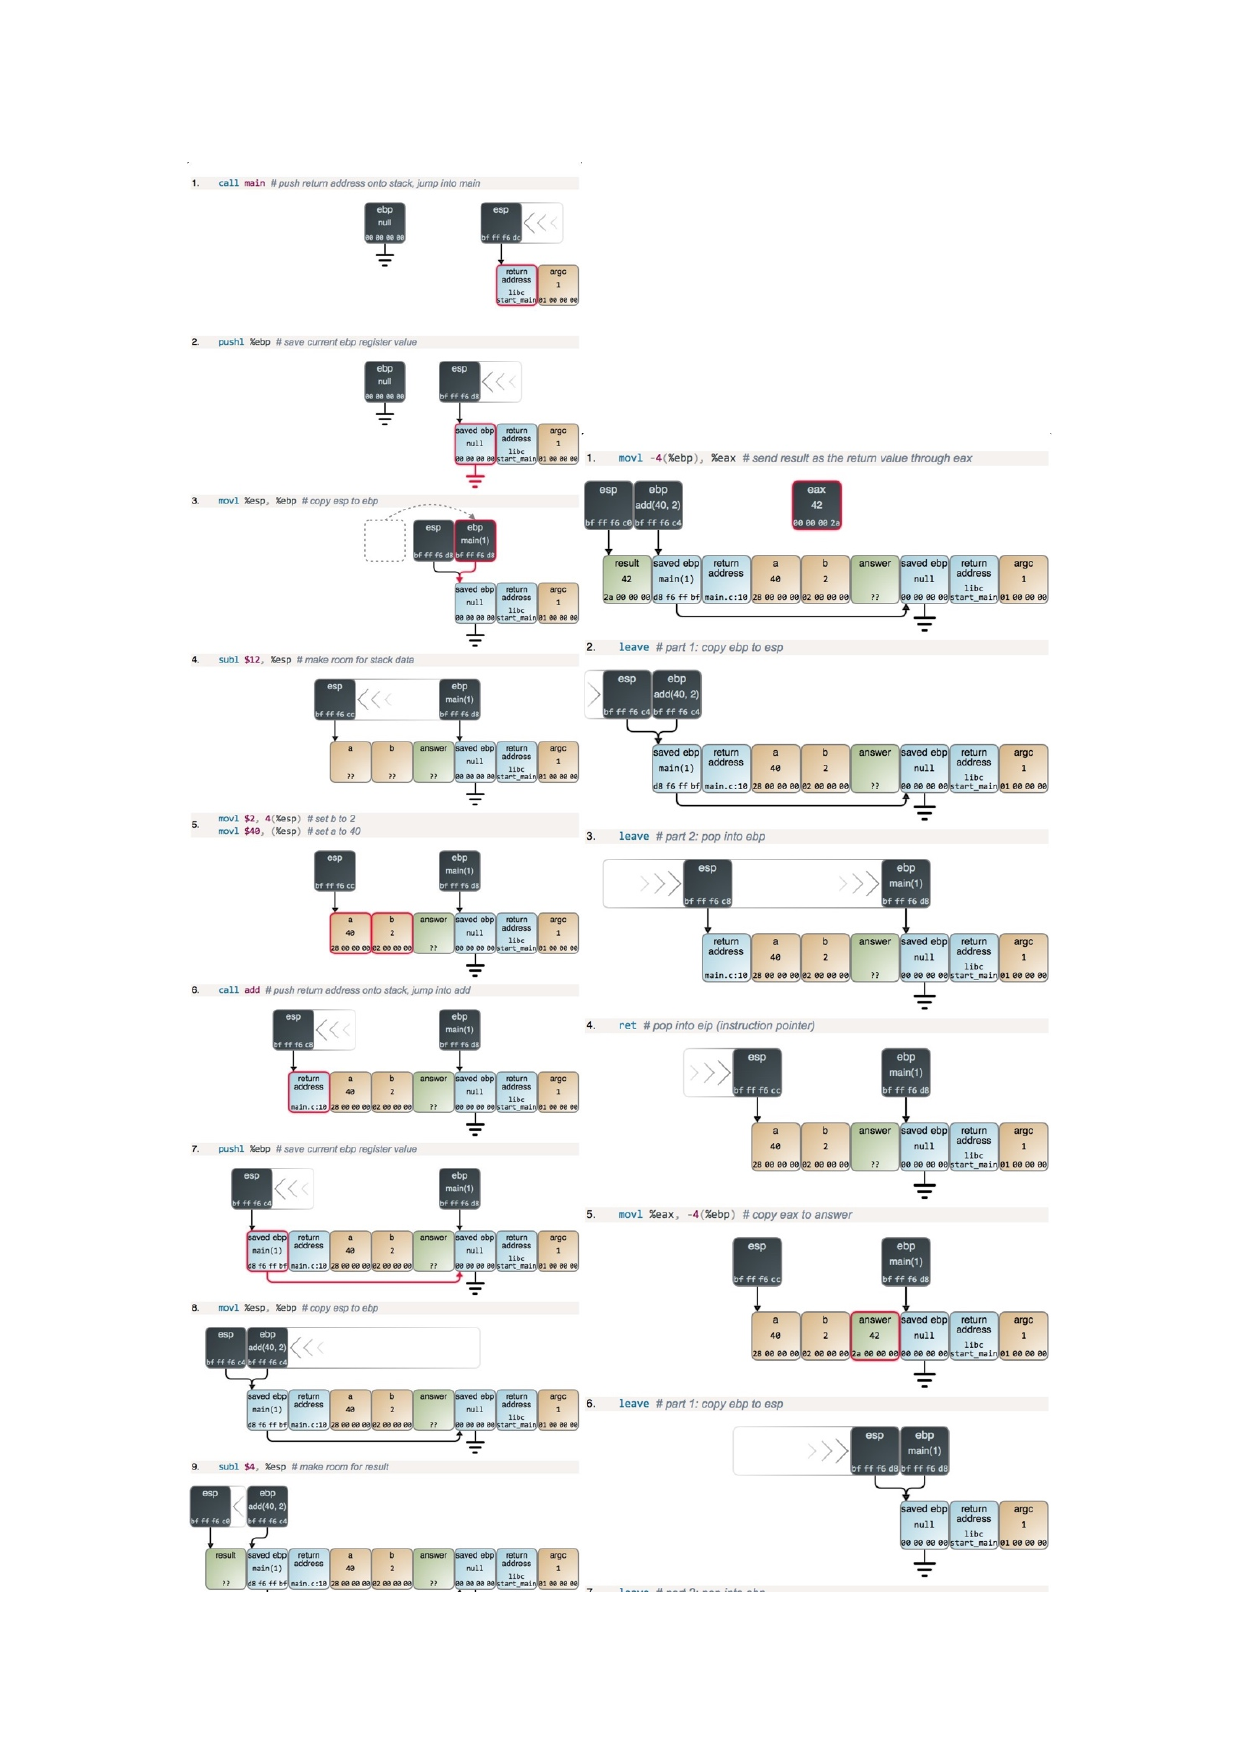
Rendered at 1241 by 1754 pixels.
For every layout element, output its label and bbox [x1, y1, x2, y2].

picture [187, 162, 1052, 1592]
